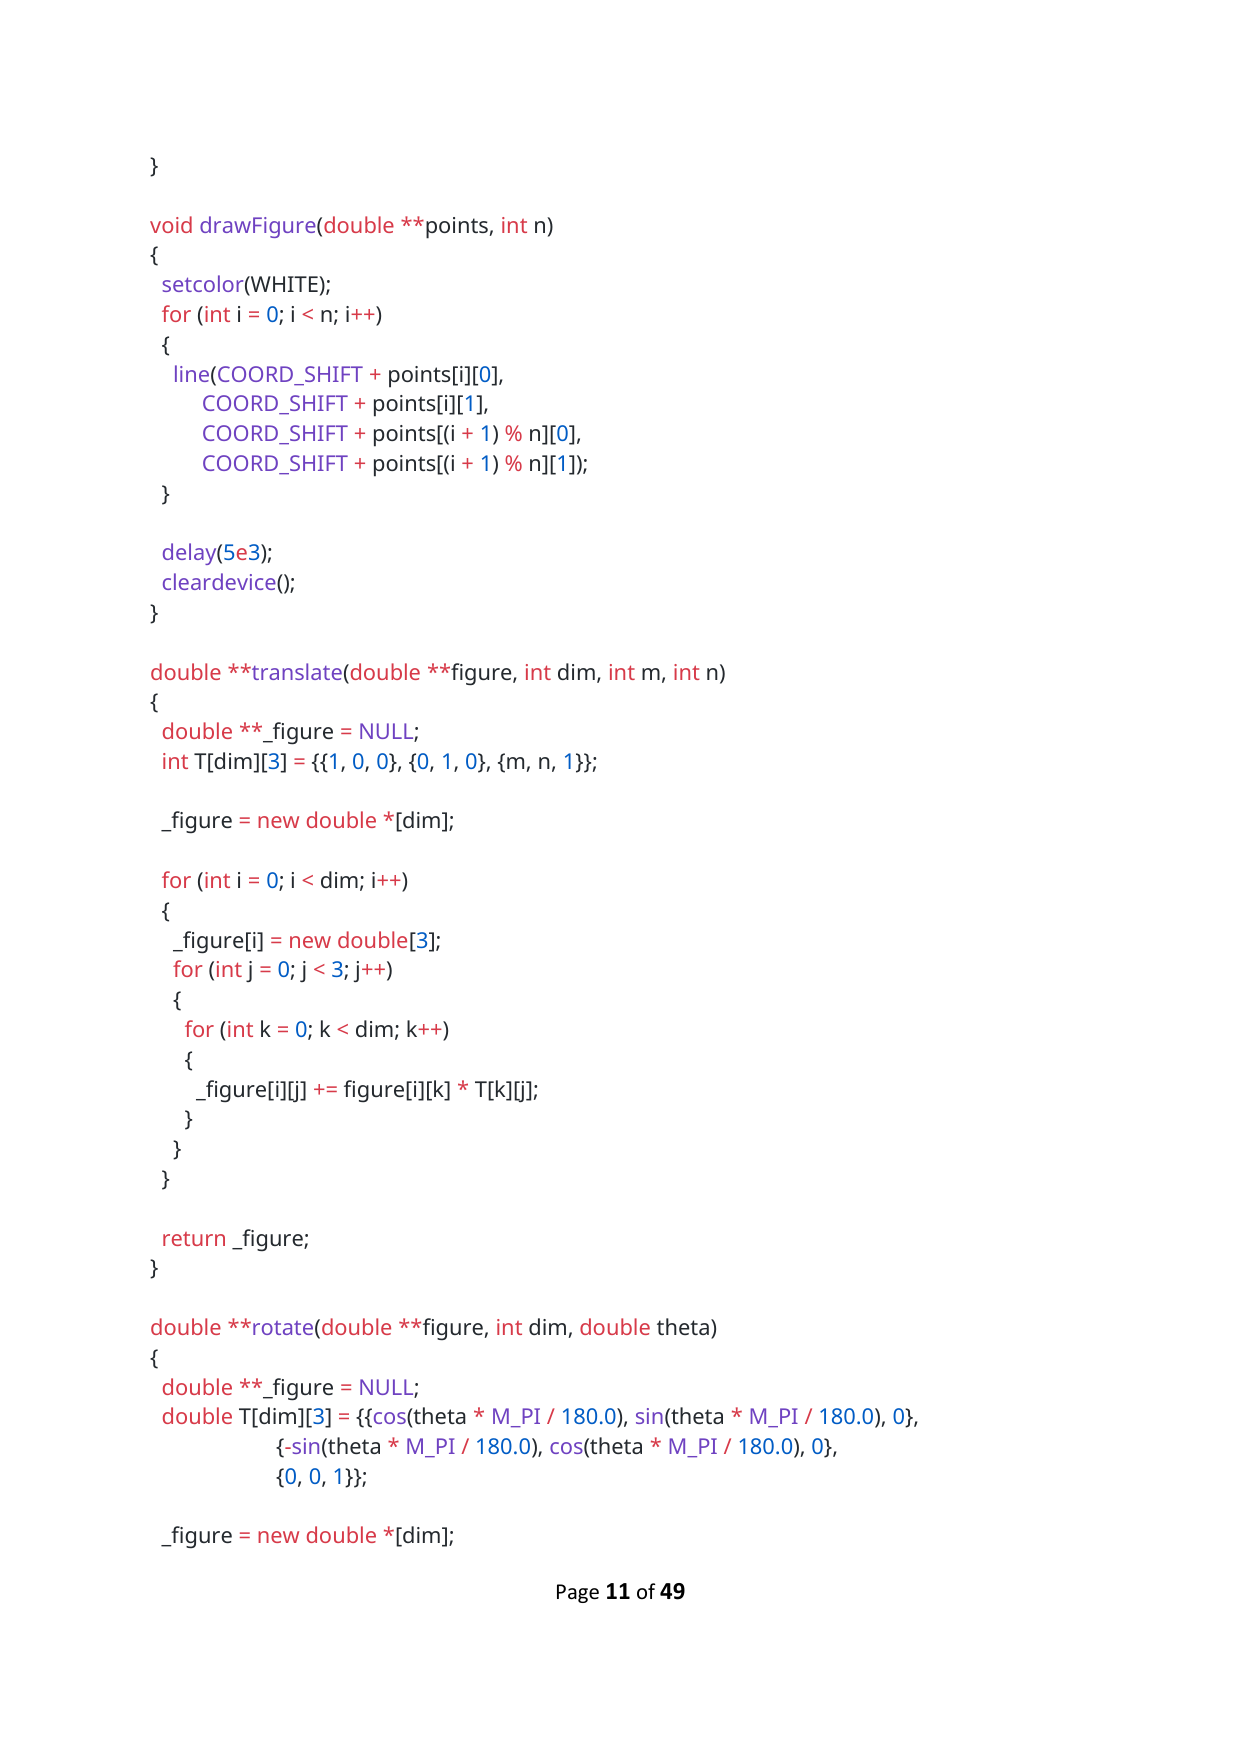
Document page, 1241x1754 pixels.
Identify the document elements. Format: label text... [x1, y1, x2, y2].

text for (int j = 0; j < 3; j++) [150, 954, 1090, 984]
text { [150, 686, 1090, 716]
text void drawFigure(double **points, int n) [150, 209, 1090, 239]
text {-sin(theta * M_PI / 180.0), cos(theta * M_PI / 180.0), 0}, [150, 1431, 1090, 1461]
text double **rotate(double **figure, int dim, double theta) [150, 1312, 1090, 1342]
text } [150, 1252, 1090, 1282]
text double **translate(double **figure, int dim, int m, int n) [150, 656, 1090, 686]
text int T[dim][3] = {{1, 0, 0}, {0, 1, 0}, {m, n, 1}}; [150, 746, 1090, 776]
text setcolor(WHITE); [150, 269, 1090, 299]
text { [150, 239, 1090, 269]
text } [150, 1163, 1090, 1193]
text double T[dim][3] = {{cos(theta * M_PI / 180.0), sin(theta * M_PI / 180.0), 0}, [150, 1401, 1090, 1431]
text _figure = new double *[dim]; [150, 1520, 1090, 1550]
text return _figure; [150, 1222, 1090, 1252]
text COORD_SHIFT + points[(i + 1) % n][1]); [150, 448, 1090, 478]
text } [150, 1103, 1090, 1133]
text for (int k = 0; k < dim; k++) [150, 1014, 1090, 1044]
text { [150, 1342, 1090, 1371]
text line(COORD_SHIFT + points[i][0], [150, 358, 1090, 388]
text for (int i = 0; i < n; i++) [150, 299, 1090, 329]
text COORD_SHIFT + points[(i + 1) % n][0], [150, 418, 1090, 448]
text { [150, 984, 1090, 1014]
text _figure[i] = new double[3]; [150, 924, 1090, 954]
text double **_figure = NULL; [150, 716, 1090, 746]
text {0, 0, 1}}; [150, 1461, 1090, 1491]
text for (int i = 0; i < dim; i++) [150, 865, 1090, 895]
text { [150, 895, 1090, 924]
text COORD_SHIFT + points[i][1], [150, 388, 1090, 418]
text } [150, 1133, 1090, 1163]
text } [150, 150, 1090, 180]
text { [150, 329, 1090, 358]
text double **_figure = NULL; [150, 1371, 1090, 1401]
text _figure = new double *[dim]; [150, 805, 1090, 835]
text } [150, 597, 1090, 627]
text delay(5e3); [150, 537, 1090, 567]
text { [150, 1044, 1090, 1073]
text _figure[i][j] += figure[i][k] * T[k][j]; [150, 1073, 1090, 1103]
text } [150, 478, 1090, 507]
text cleardevice(); [150, 567, 1090, 597]
